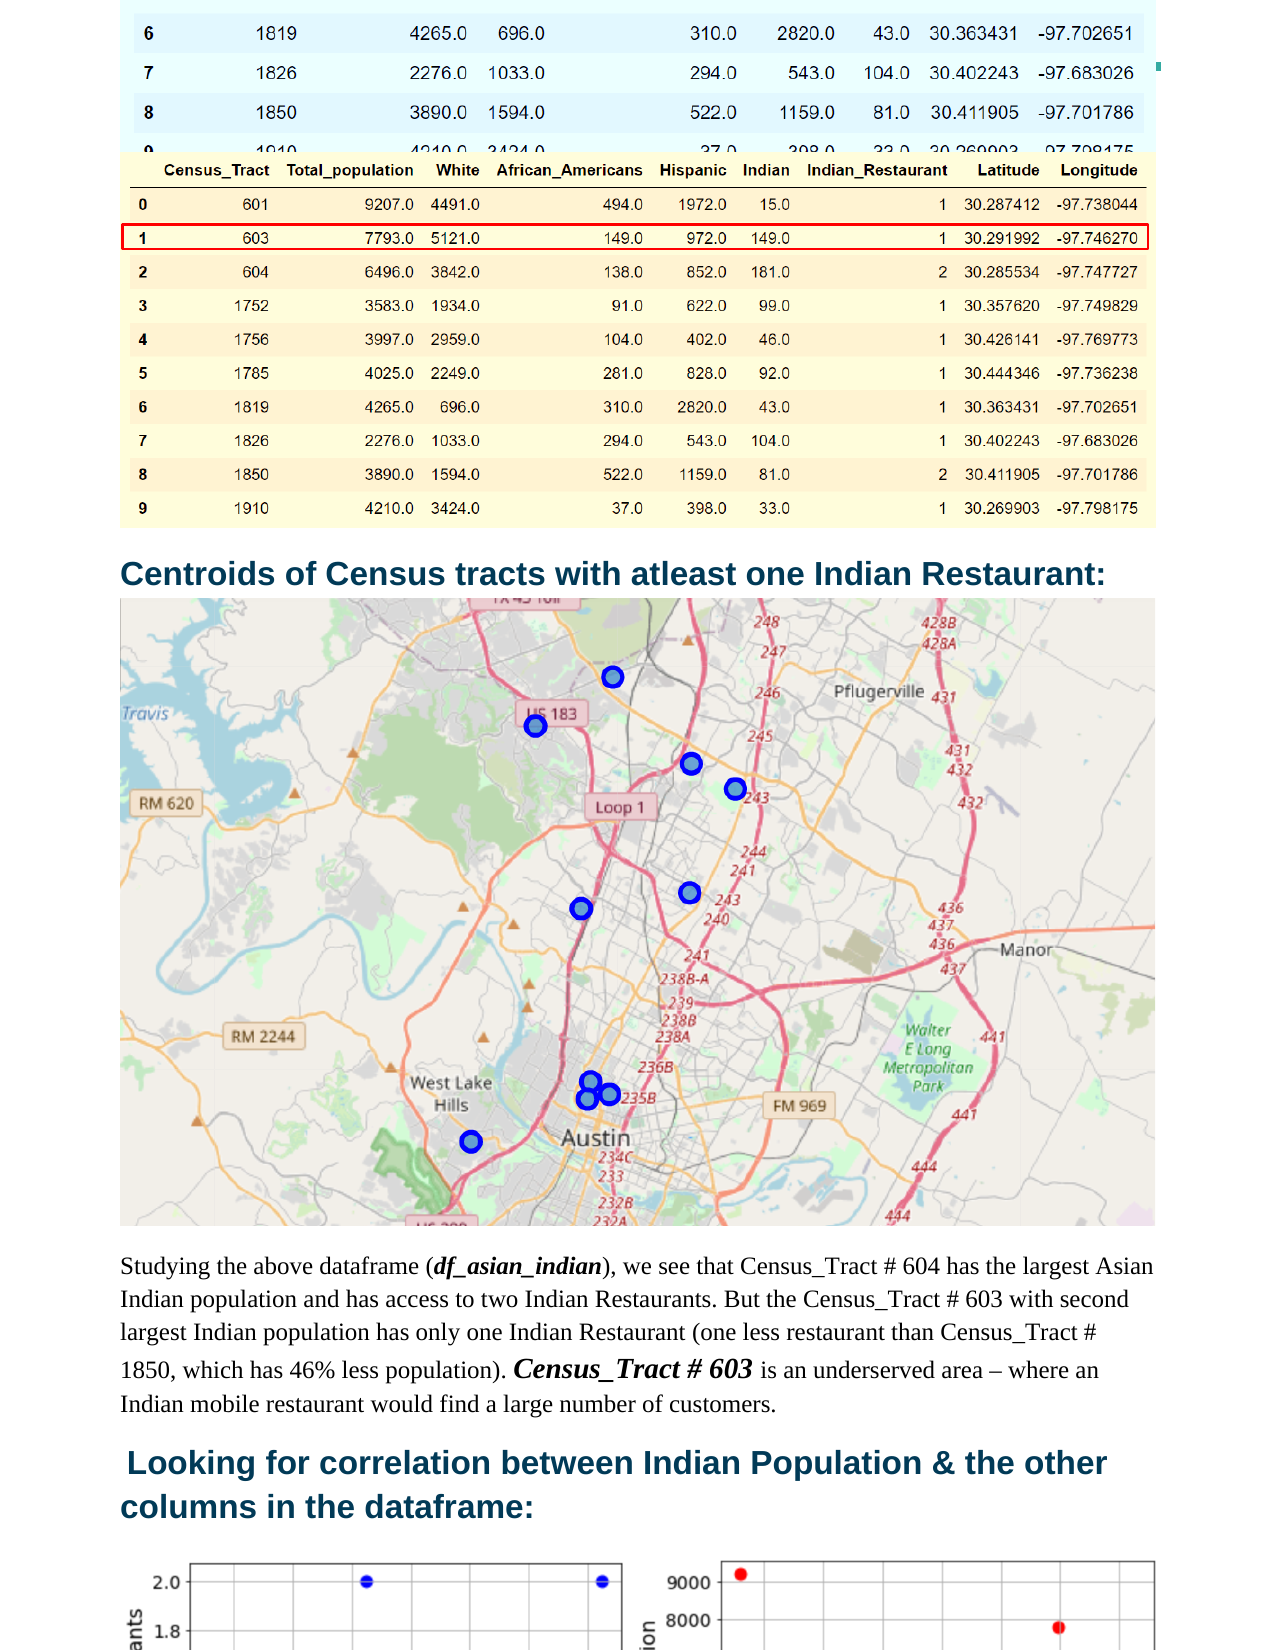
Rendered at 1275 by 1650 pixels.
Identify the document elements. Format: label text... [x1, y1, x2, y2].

picture [120, 0, 1156, 528]
text Centroids of Census tracts with atleast one Indian Restaurant: [120, 554, 1155, 593]
text Studying the above dataframe (df_asian_indian), we see that Census_Tract # 604 has the largest Asian Indian population and has access to two Indian Restaurants. But the Census_Tract # 603 with second largest Indian population has only one Indian Restaurant (one less restaurant than Census_Tract # 1850, which has 46% less population). Census_Tract # 603 is an underserved area – where an Indian mobile restaurant would find a large number of customers. [120, 1251, 1155, 1418]
text Looking for correlation between Indian Population & the other columns in the dataframe: [120, 1443, 1155, 1526]
picture [119, 1552, 1167, 1650]
picture [120, 598, 1155, 1226]
